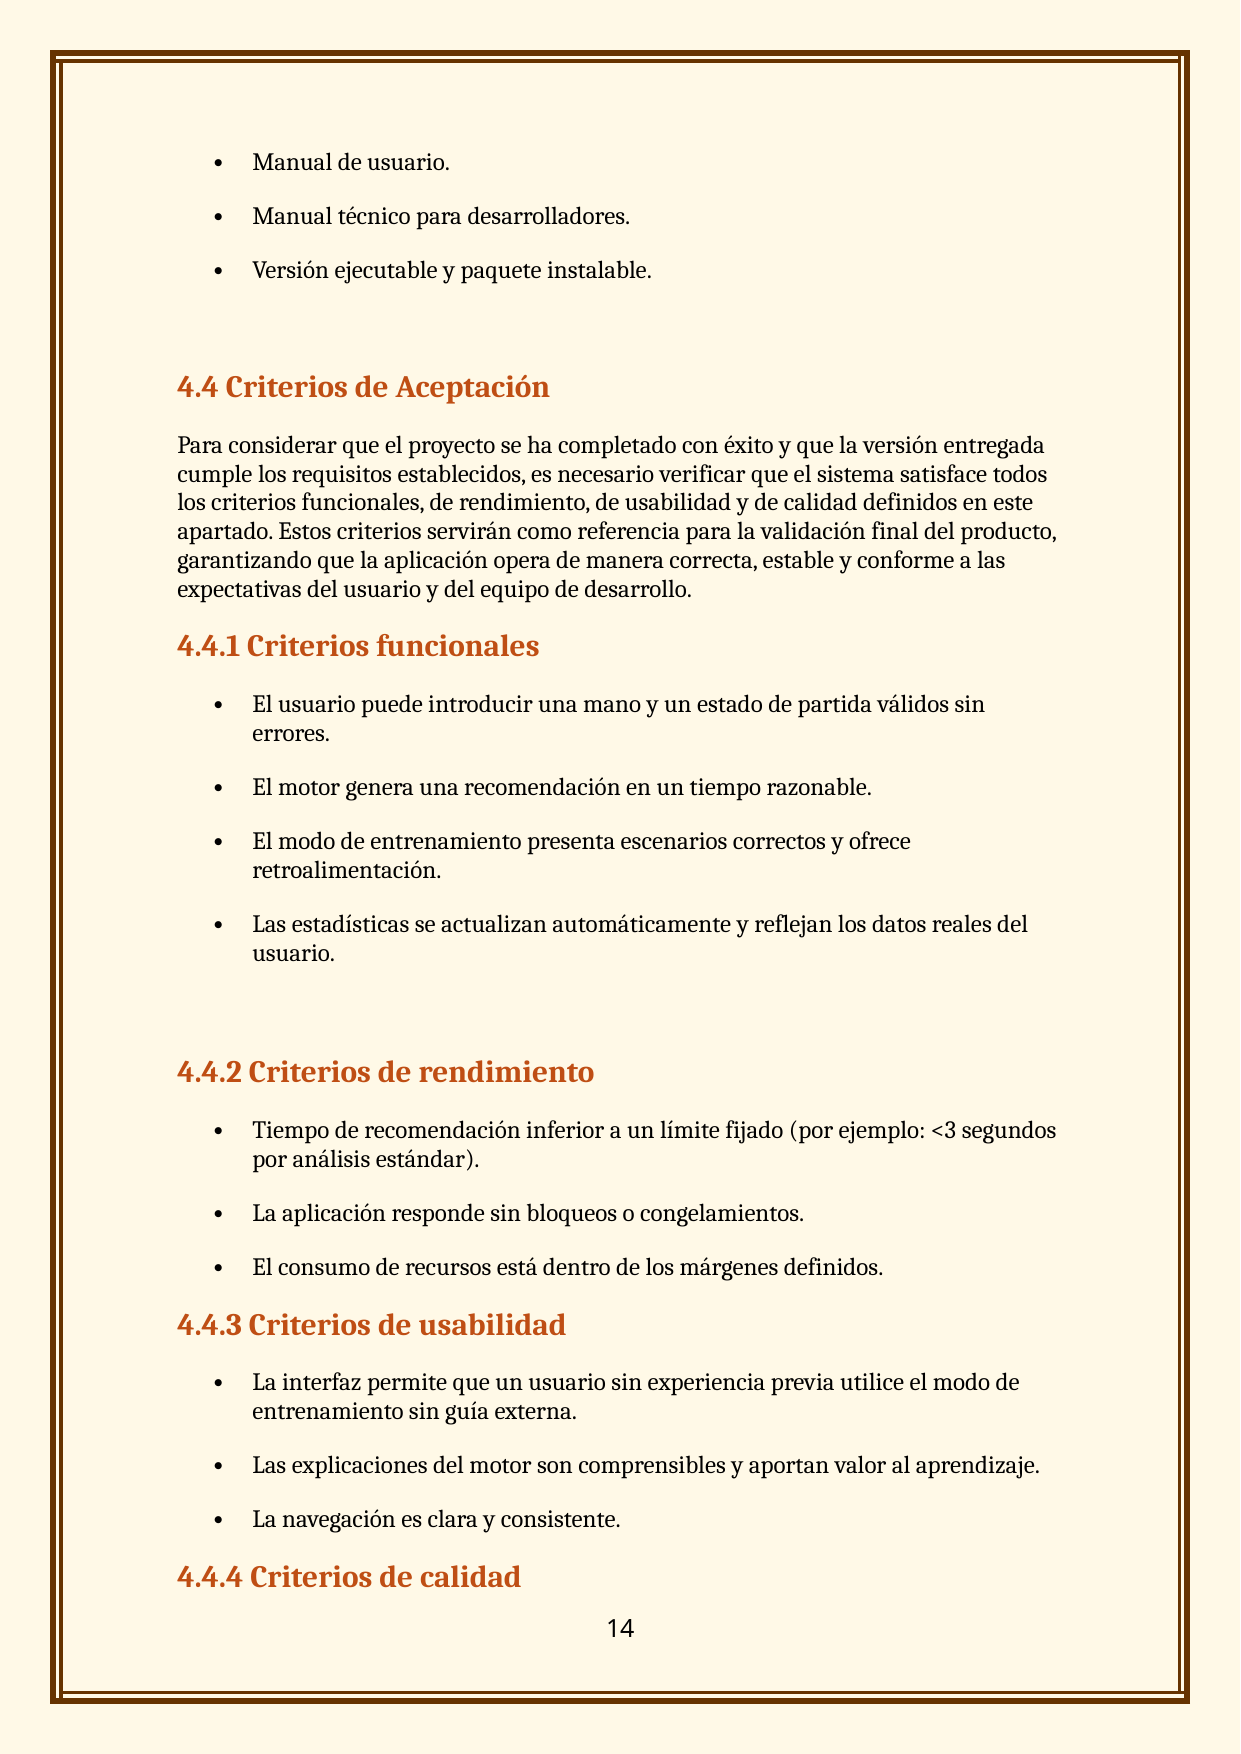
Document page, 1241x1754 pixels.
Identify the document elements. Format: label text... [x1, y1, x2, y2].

list Las estadísticas se actualizan automáticamente y reflejan los datos reales del usuario. [214, 910, 1063, 968]
list El consumo de recursos está dentro de los márgenes definidos. [214, 1253, 1063, 1282]
list Manual de usuario. [214, 147, 1063, 176]
list La aplicación responde sin bloqueos o congelamientos. [214, 1199, 1063, 1227]
text 4.4 Criterios de Aceptación [177, 369, 1063, 405]
list Versión ejecutable y paquete instalable. [214, 256, 1063, 284]
text 4.4.1 Criterios funcionales [177, 629, 1063, 665]
list El motor genera una recomendación en un tiempo razonable. [214, 773, 1063, 802]
list La navegación es clara y consistente. [214, 1505, 1063, 1534]
text Para considerar que el proyecto se ha completado con éxito y que la versión entregada cumple los requisitos establecidos, es necesario verificar que el sistema satisface todos los criterios funcionales, de rendimiento, de usabilidad y de calidad definidos en este apartado. Estos criterios servirán como referencia para la validación final del producto, garantizando que la aplicación opera de manera correcta, estable y conforme a las expectativas del usuario y del equipo de desarrollo. [177, 431, 1063, 603]
list La interfaz permite que un usuario sin experiencia previa utilice el modo de entrenamiento sin guía externa. [214, 1368, 1063, 1426]
text 4.4.2 Criterios de rendimiento [177, 1054, 1063, 1090]
text 4.4.3 Criterios de usabilidad [177, 1307, 1063, 1343]
list Manual técnico para desarrolladores. [214, 202, 1063, 230]
list El usuario puede introducir una mano y un estado de partida válidos sin errores. [214, 690, 1063, 748]
list Las explicaciones del motor son comprensibles y aportan valor al aprendizaje. [214, 1451, 1063, 1480]
list El modo de entrenamiento presenta escenarios correctos y ofrece retroalimentación. [214, 827, 1063, 885]
text 4.4.4 Criterios de calidad [177, 1559, 1063, 1596]
list Tiempo de recomendación inferior a un límite fijado (por ejemplo: <3 segundos por análisis estándar). [214, 1116, 1063, 1173]
